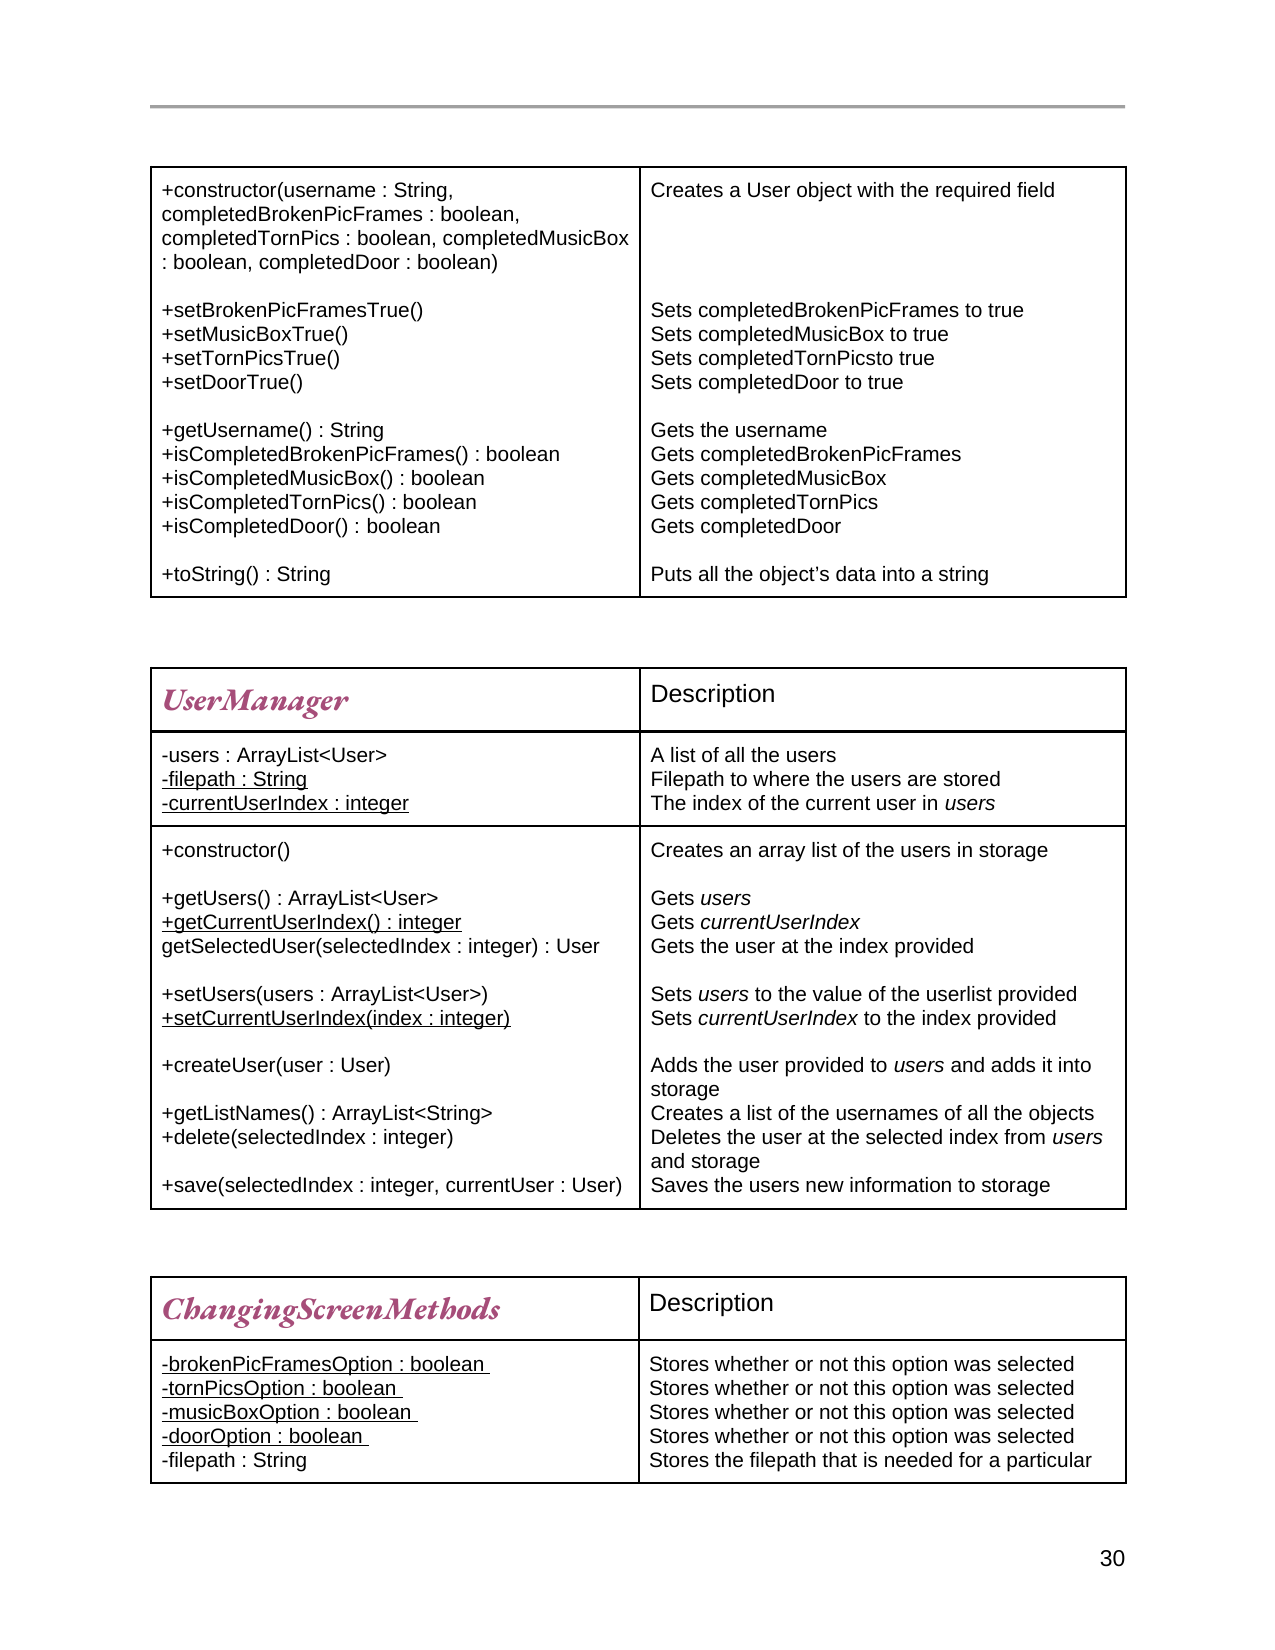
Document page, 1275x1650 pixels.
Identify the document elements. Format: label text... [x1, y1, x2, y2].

table_cell +constructor(username : String, completedBrokenPicFrames : boolean, completedTornPics : boolean, completedMusicBox : boolean, completedDoor : boolean) +setBrokenPicFramesTrue() +setMusicBoxTrue() +setTornPicsTrue() +setDoorTrue() +getUsername() : String +isCompletedBrokenPicFrames() : boolean +isCompletedMusicBox() : boolean +isCompletedTornPics() : boolean +isCompletedDoor() : boolean +toString() : String [152, 168, 639, 596]
table_header ChangingScreenMethods [152, 1278, 638, 1339]
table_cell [152, 1341, 638, 1482]
table_header Description [640, 1278, 1125, 1339]
table_header UserManager [152, 669, 639, 730]
table_cell Creates an array list of the users in storage Gets users Gets currentUserIndex Gets the user at the index provided Sets users to the value of the userlist provided Sets currentUserIndex to the index provided Adds the user provided to users and adds it into storage Creates a list of the usernames of all the objects Deletes the user at the selected index from users and storage Saves the users new information to storage [641, 827, 1125, 1207]
table_cell +constructor() +getUsers() : ArrayList<User> +getCurrentUserIndex() : integer getSelectedUser(selectedIndex : integer) : User +setUsers(users : ArrayList<User>) +setCurrentUserIndex(index : integer) +createUser(user : User) +getListNames() : ArrayList<String> +delete(selectedIndex : integer) +save(selectedIndex : integer, currentUser : User) [152, 827, 639, 1207]
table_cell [640, 1341, 1125, 1482]
table_cell -users : ArrayList<User> -filepath : String -currentUserIndex : integer [152, 733, 639, 825]
table_cell Creates a User object with the required field Sets completedBrokenPicFrames to true Sets completedMusicBox to true Sets completedTornPicsto true Sets completedDoor to true Gets the username Gets completedBrokenPicFrames Gets completedMusicBox Gets completedTornPics Gets completedDoor Puts all the object’s data into a string [641, 168, 1125, 596]
table_header Description [641, 669, 1125, 730]
table_cell A list of all the users Filepath to where the users are stored The index of the current user in users [641, 733, 1125, 825]
